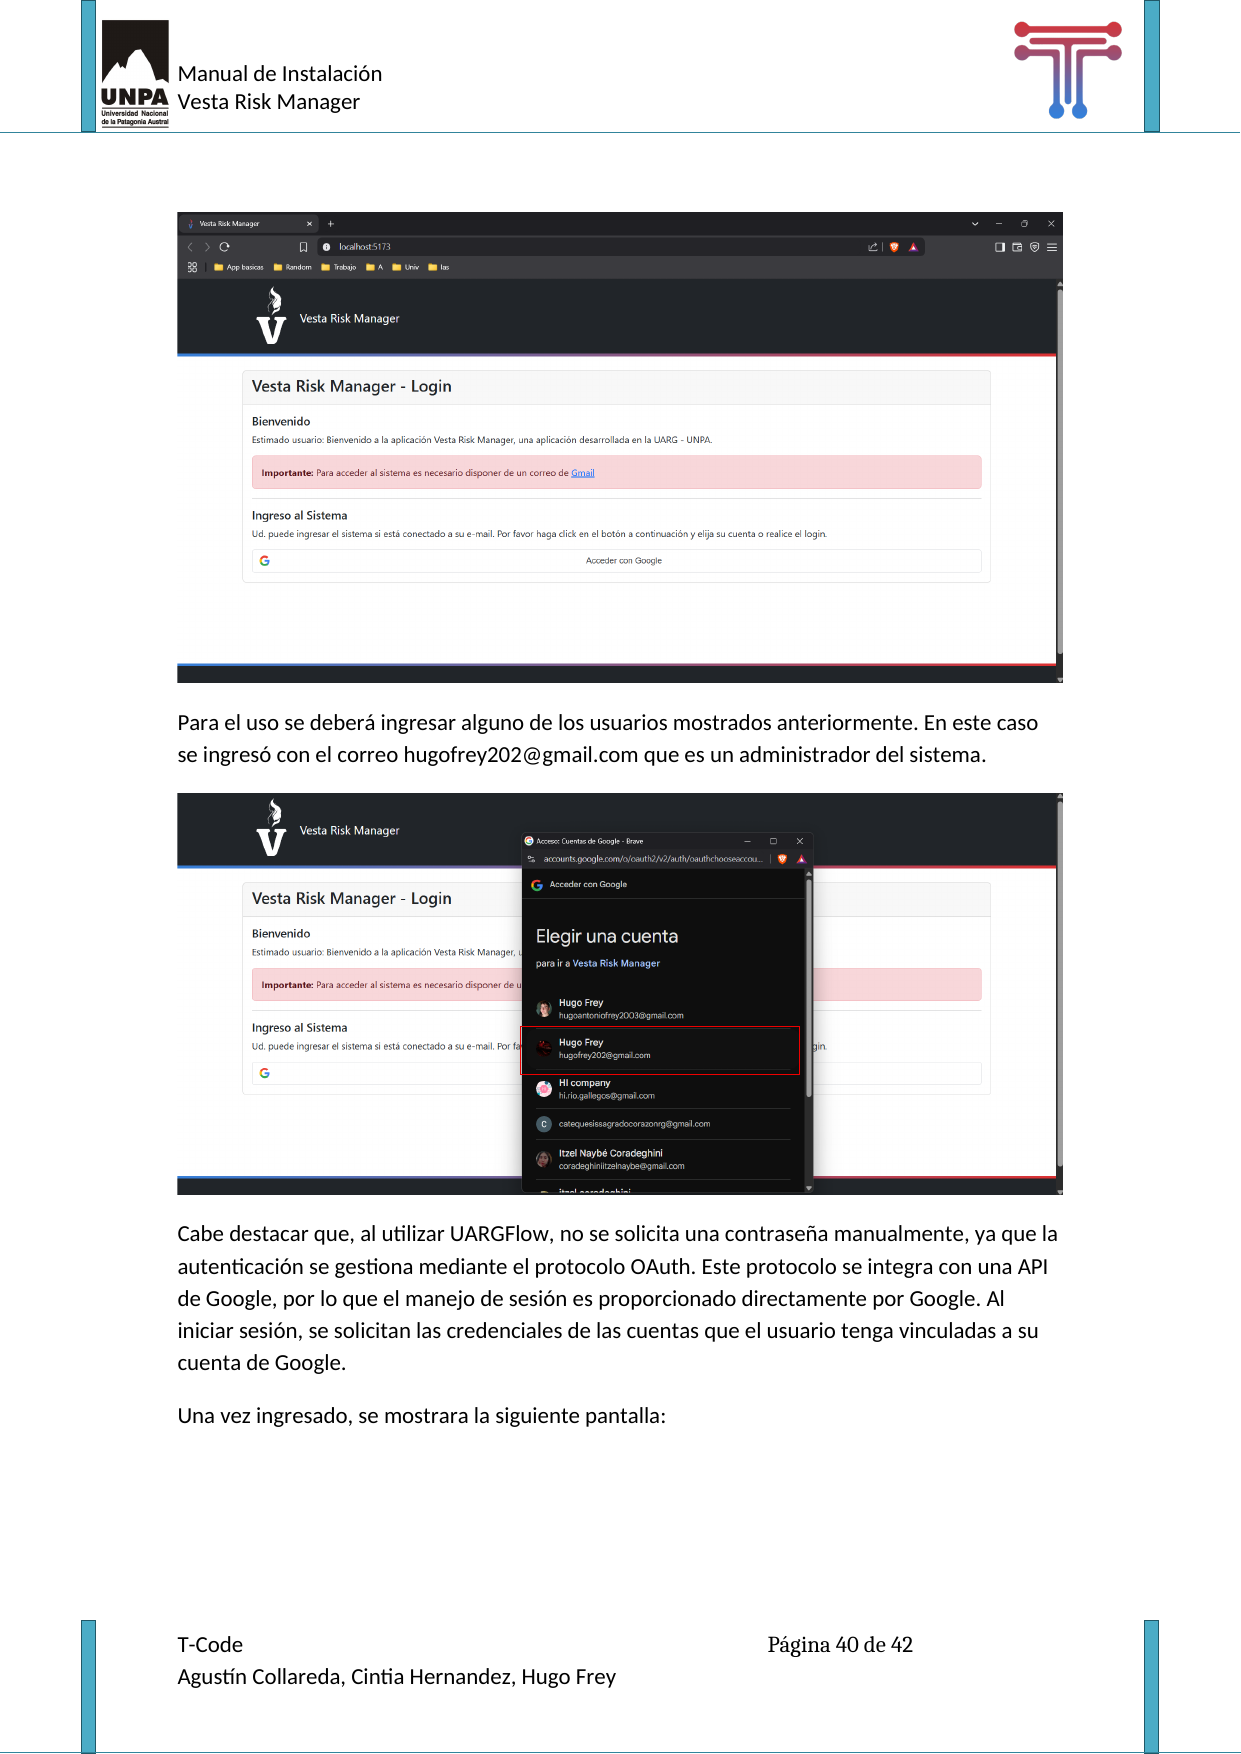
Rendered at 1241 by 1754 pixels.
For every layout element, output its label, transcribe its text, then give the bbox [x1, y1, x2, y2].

picture [1013, 18, 1123, 121]
picture [100, 18, 170, 129]
picture [177, 793, 1063, 1195]
picture [177, 212, 1063, 683]
text Para el uso se deberá ingresar alguno de los usuarios mostrados anteriormente. En este caso se ingresó con el correo hugofrey202@gmail.com que es un administrador del sistema. [177, 708, 1063, 768]
text Una vez ingresado, se mostrara la siguiente pantalla: [177, 1401, 1063, 1429]
text Cabe destacar que, al utilizar UARGFlow, no se solicita una contraseña manualmente, ya que la autenticación se gestiona mediante el protocolo OAuth. Este protocolo se integra con una API de Google, por lo que el manejo de sesión es proporcionado directamente por Google. Al iniciar sesión, se solicitan las credenciales de las cuentas que el usuario tenga vinculadas a su cuenta de Google. [177, 1219, 1063, 1376]
